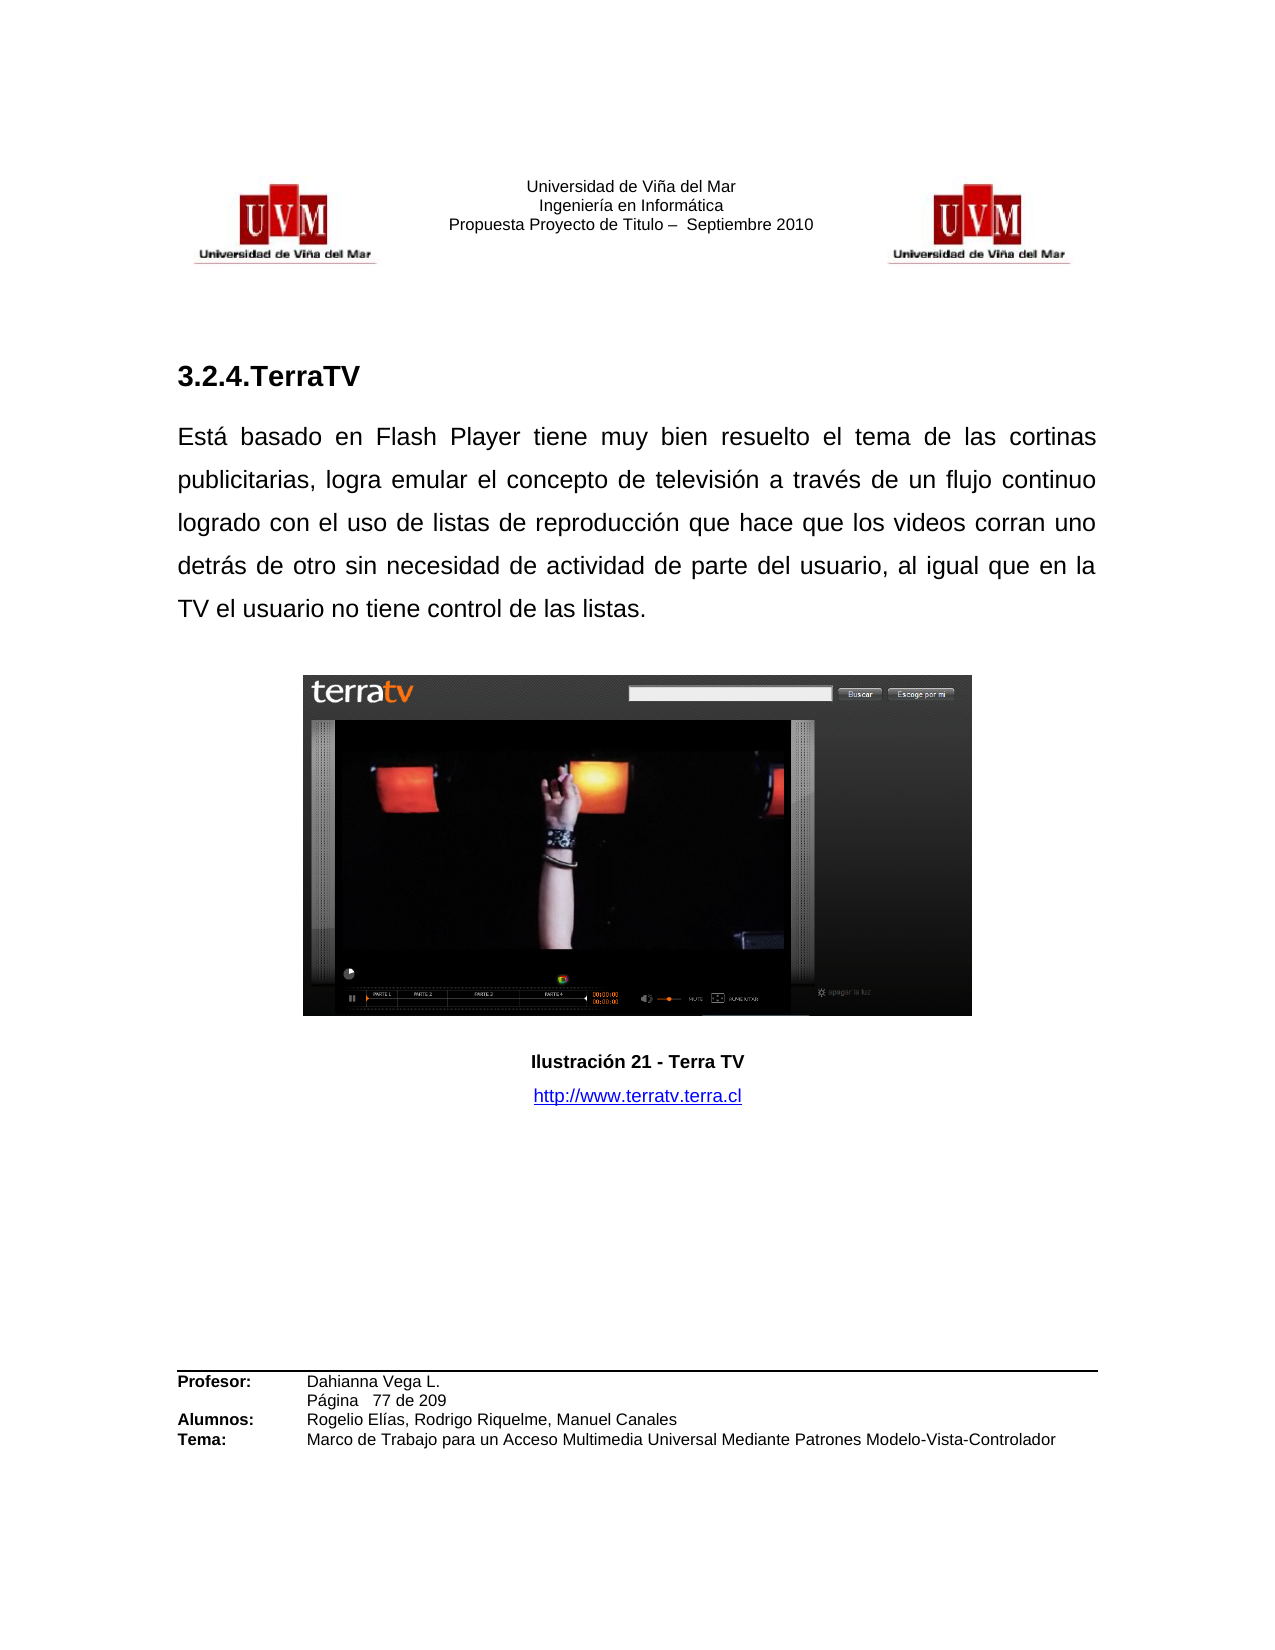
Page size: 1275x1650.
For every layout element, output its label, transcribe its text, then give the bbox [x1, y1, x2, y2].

text Está basado en Flash Player tiene muy bien resuelto el tema de las cortinas publicitarias, logra emular el concepto de televisión a través de un flujo continuo logrado con el uso de listas de reproducción que hace que los videos corran uno detrás de otro sin necesidad de actividad de parte del usuario, al igual que en la TV el usuario no tiene control de las listas. [177, 422, 1098, 623]
picture [303, 658, 972, 1016]
text Ilustración 21 - Terra TV [177, 1051, 1098, 1073]
text http://www.terratv.terra.cl [177, 1085, 1098, 1107]
subtitle 3.2.4.TerraTV [177, 359, 1098, 392]
picture [871, 176, 1084, 267]
picture [177, 176, 390, 267]
